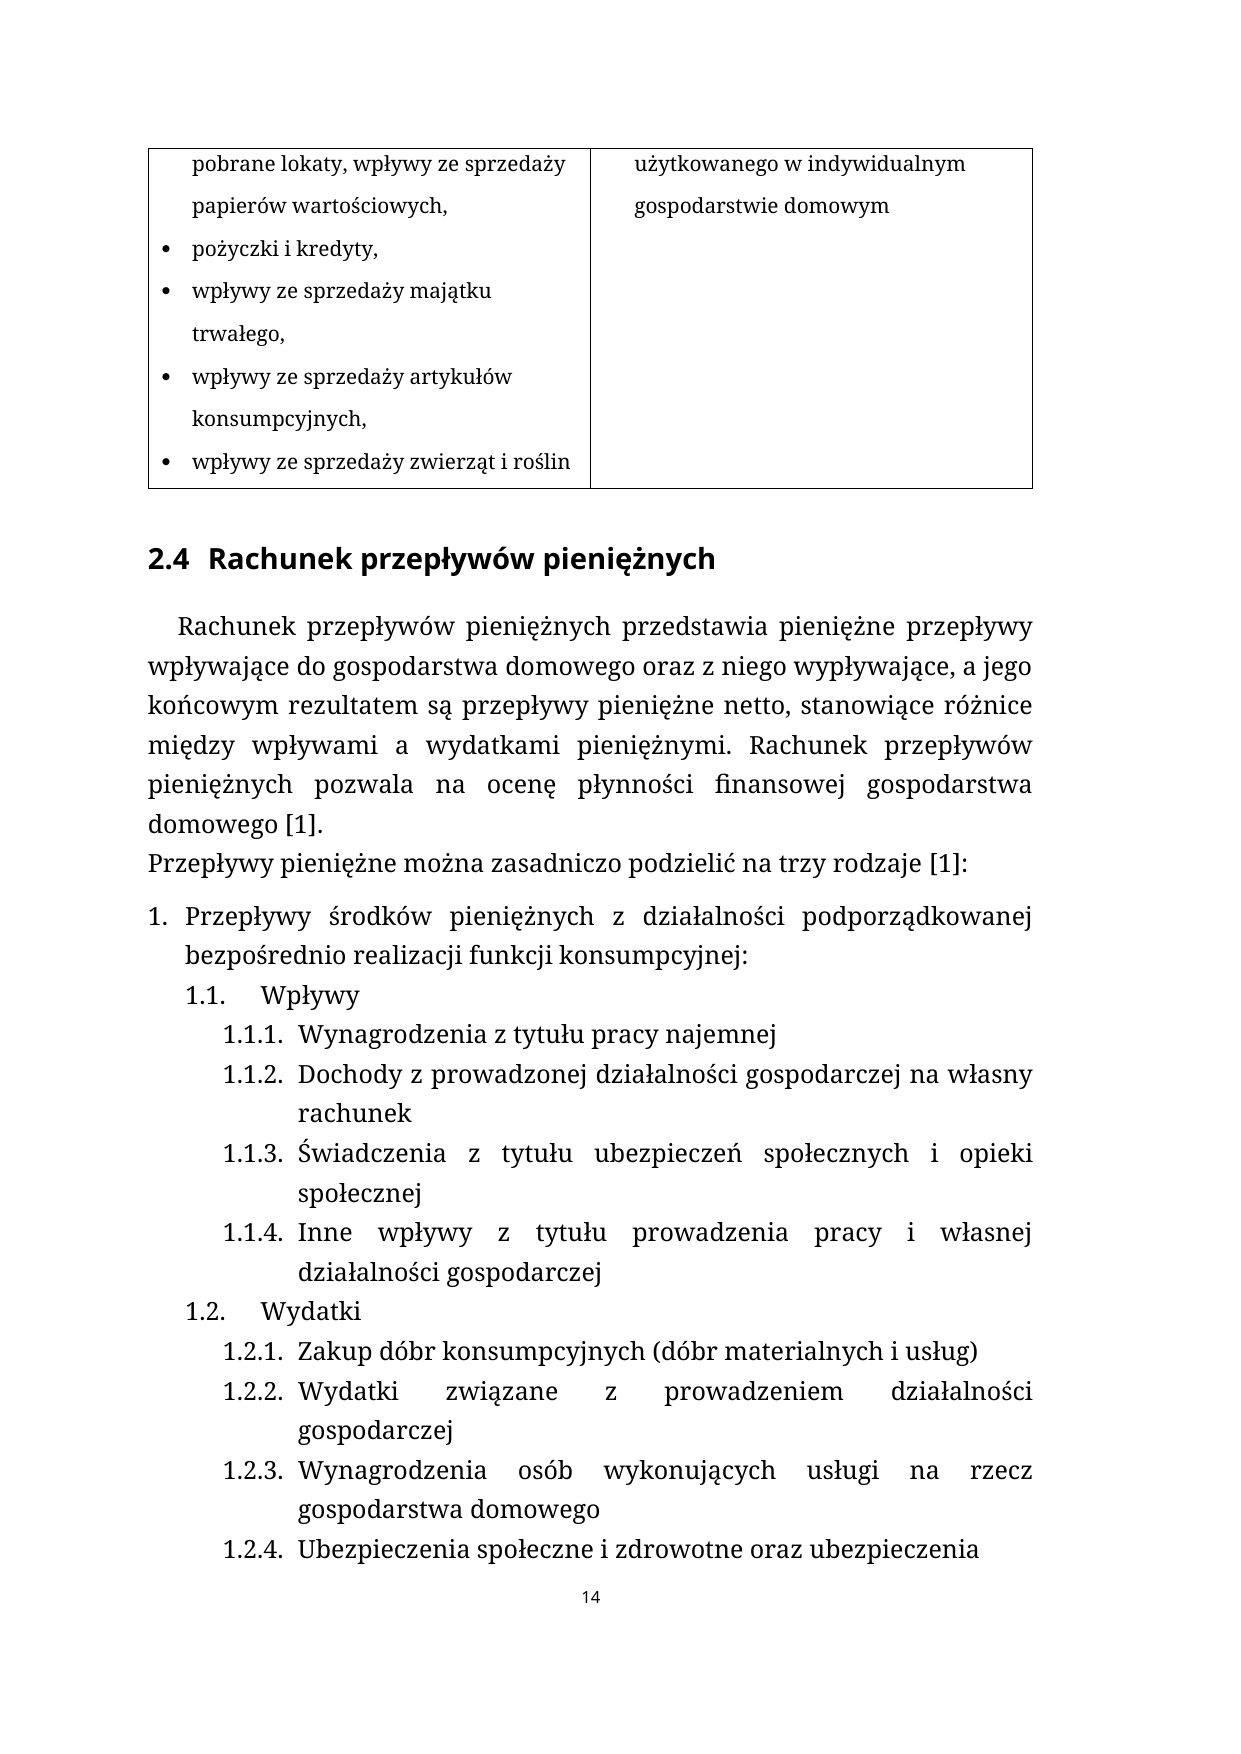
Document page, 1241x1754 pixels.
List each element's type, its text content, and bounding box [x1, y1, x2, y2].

list Dochody z prowadzonej działalności gospodarczej na własny rachunek [223, 1051, 1033, 1130]
list Wpływy [185, 972, 1033, 1011]
list Wynagrodzenia z tytułu pracy najemnej [223, 1011, 1033, 1051]
text Przepływy pieniężne można zasadniczo podzielić na trzy rodzaje: [148, 841, 1033, 880]
list Wydatki [185, 1288, 1033, 1328]
text Rachunek przepływów pieniężnych przedstawia pieniężne przepływy wpływające do gospodarstwa domowego oraz z niego wypływające, a jego końcowym rezultatem są przepływy pieniężne netto, stanowiące różnice między wpływami a wydatkami pieniężnymi. Rachunek przepływów pieniężnych pozwala na ocenę płynności finansowej gospodarstwa domowego. [148, 603, 1033, 841]
list Wynagrodzenia osób wykonujących usługi na rzecz gospodarstwa domowego [223, 1447, 1033, 1526]
list Wydatki związane z prowadzeniem działalności gospodarczej [223, 1368, 1033, 1447]
list Inne wpływy z tytułu prowadzenia pracy i własnej działalności gospodarczej [223, 1209, 1033, 1288]
subtitle Rachunek przepływów pieniężnych [148, 538, 1033, 578]
list Zakup dóbr konsumpcyjnych (dóbr materialnych i usług) [223, 1328, 1033, 1368]
list Ubezpieczenia społeczne i zdrowotne oraz ubezpieczenia [223, 1526, 1033, 1566]
list Przepływy środków pieniężnych z działalności podporządkowanej bezpośrednio realizacji funkcji konsumpcyjnej: [148, 893, 1033, 972]
list Świadczenia z tytułu ubezpieczeń społecznych i opieki społecznej [223, 1130, 1033, 1209]
